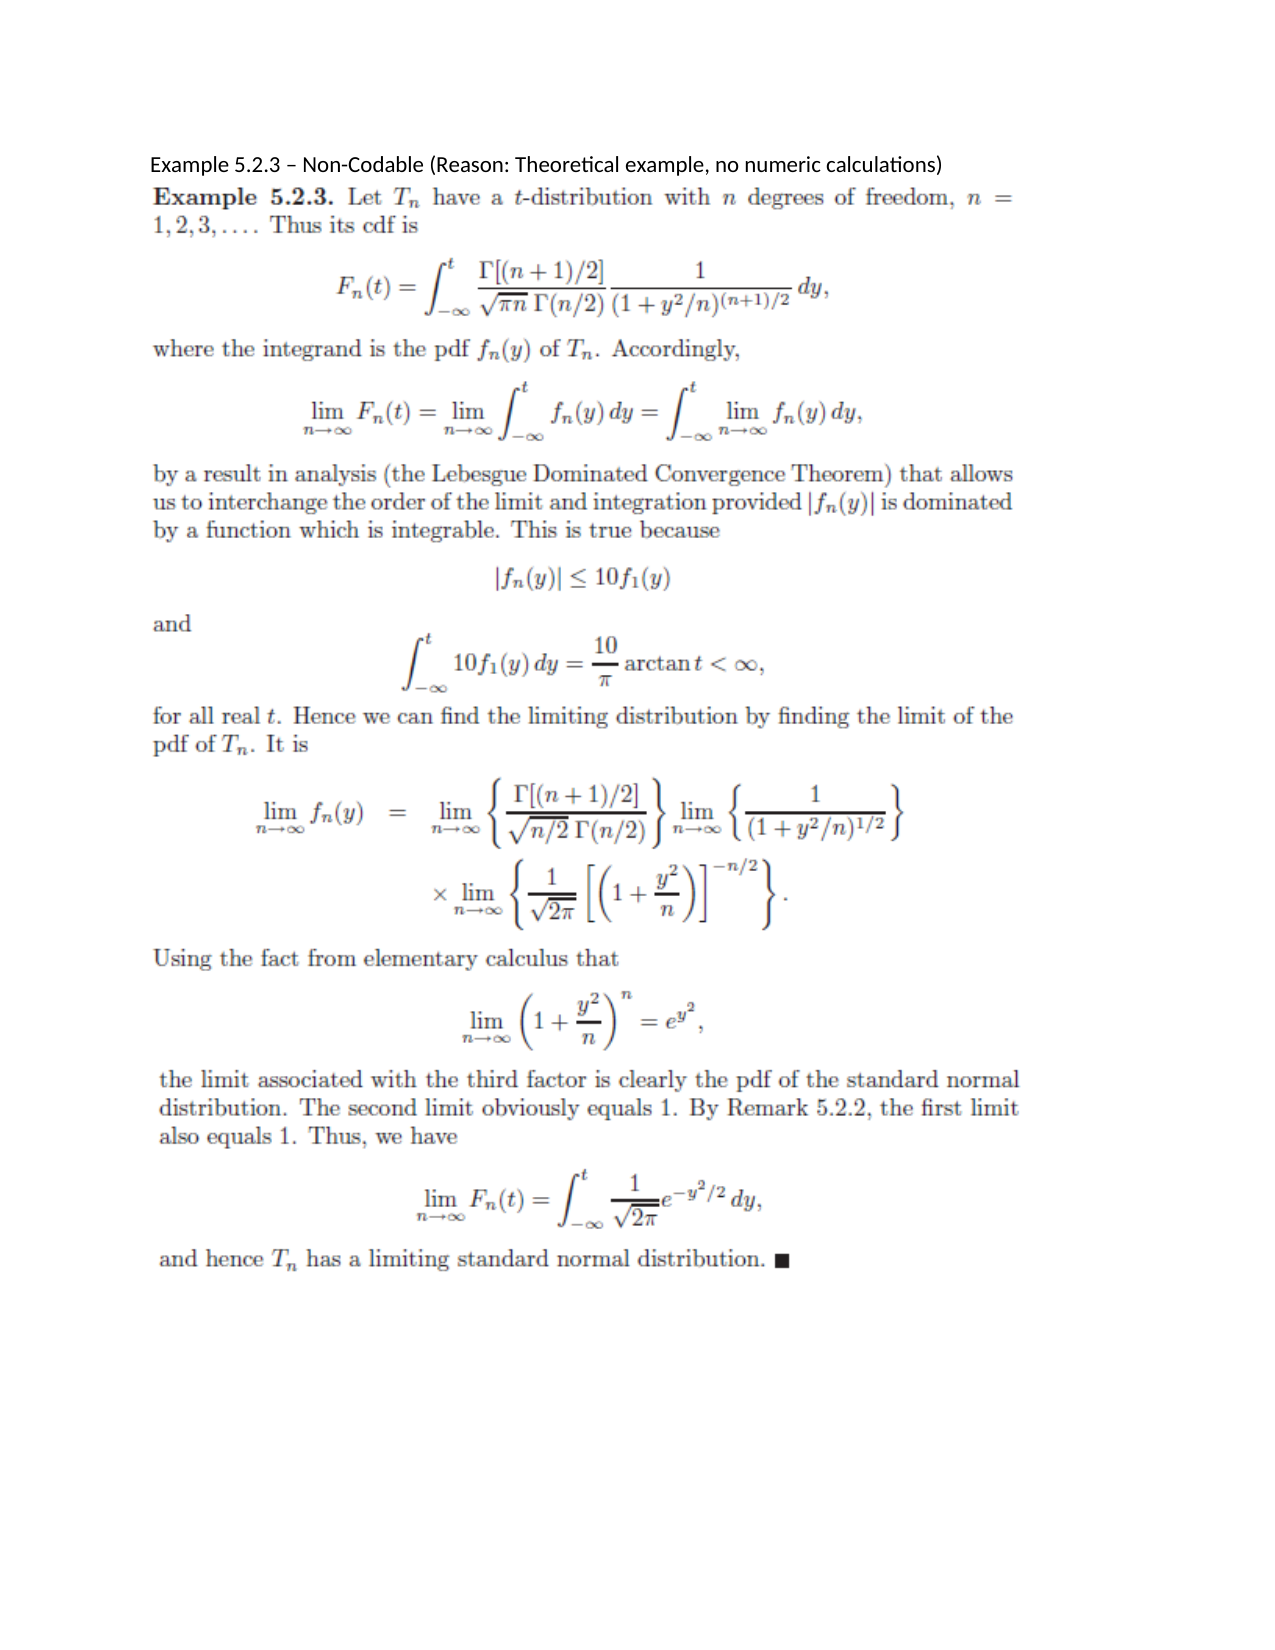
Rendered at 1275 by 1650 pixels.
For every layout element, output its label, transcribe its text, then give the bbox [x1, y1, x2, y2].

picture [150, 1064, 1052, 1273]
picture [150, 180, 1047, 1057]
